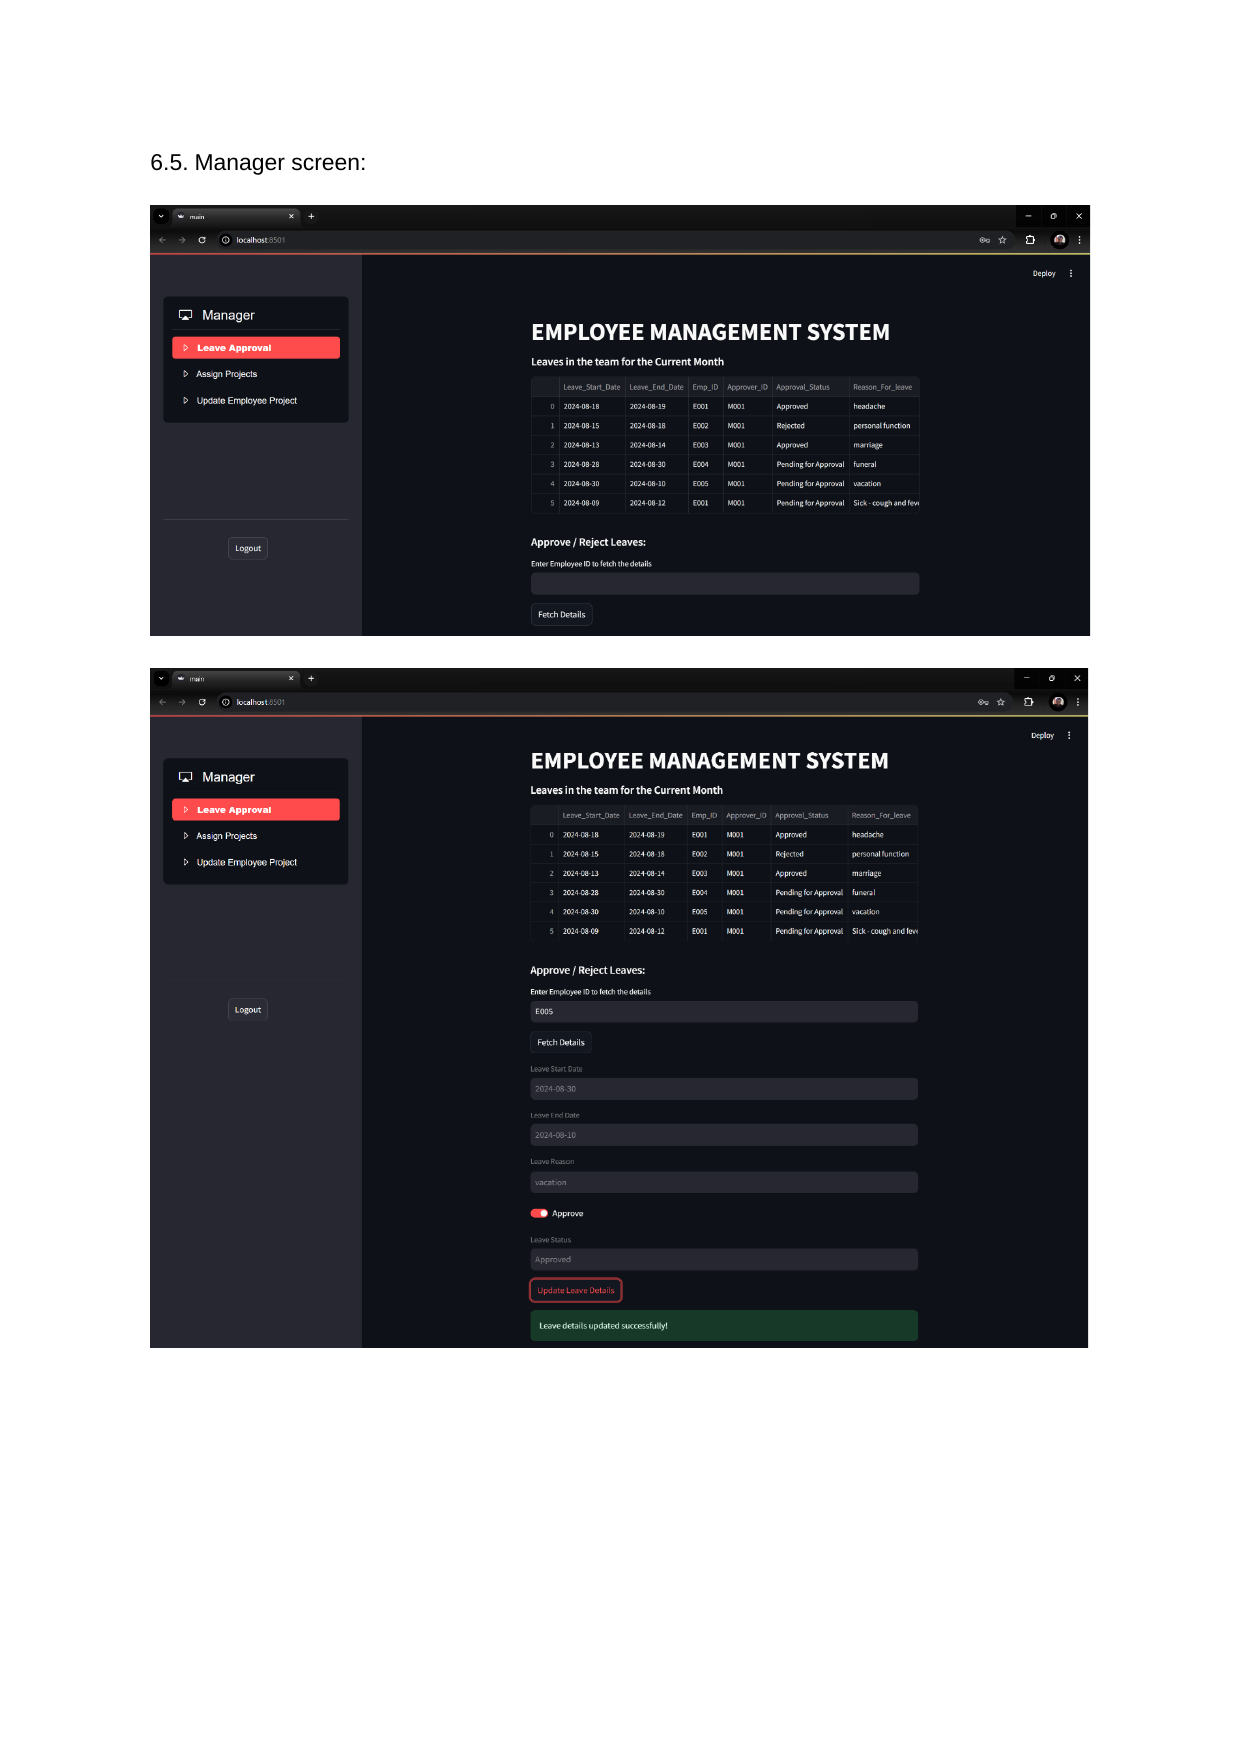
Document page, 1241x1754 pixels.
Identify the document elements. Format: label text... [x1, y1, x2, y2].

picture [150, 205, 1091, 636]
list Manager screen: [150, 149, 1090, 176]
picture [150, 668, 1089, 1348]
